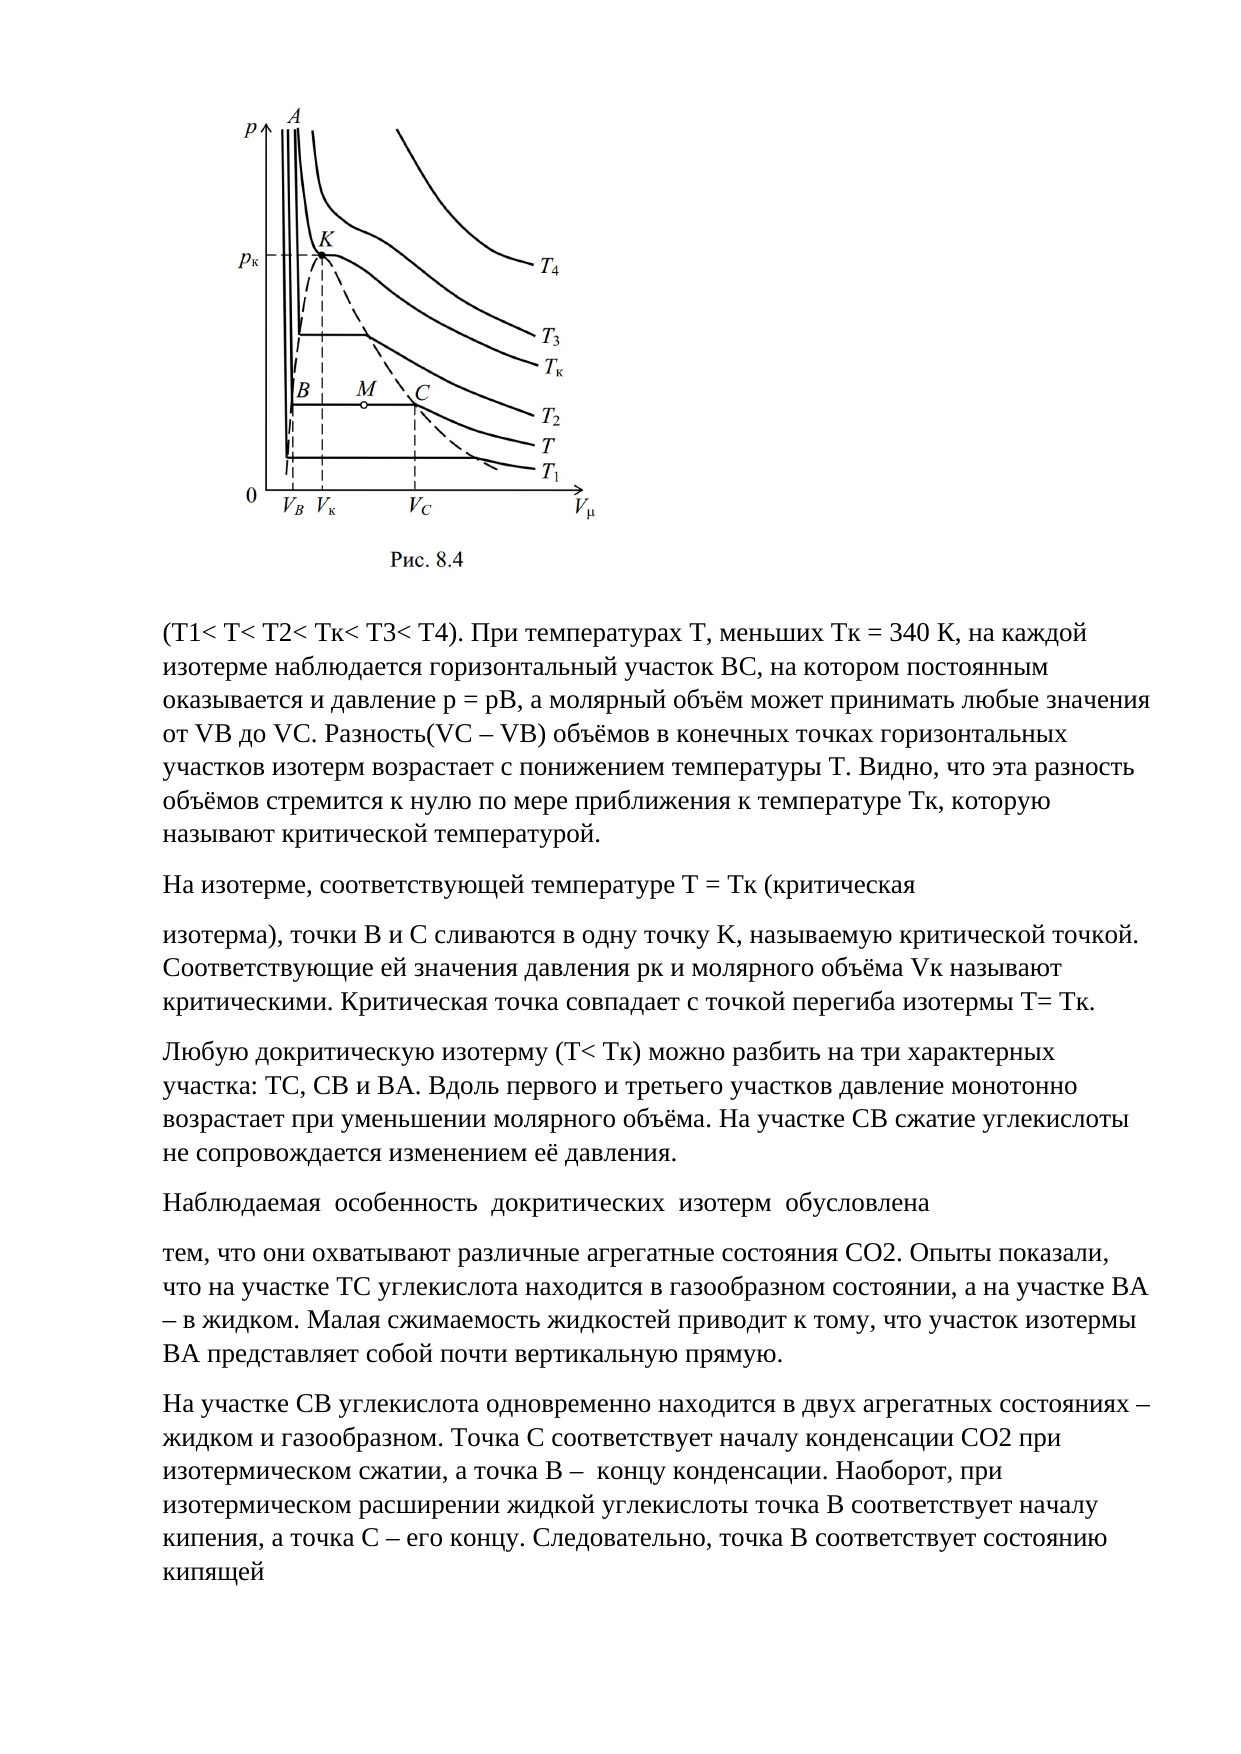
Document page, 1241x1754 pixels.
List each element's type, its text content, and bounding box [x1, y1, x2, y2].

text тем, что они охватывают различные агрегатные состояния СО2. Опыты показали, что на участке ТС углекислота находится в газообразном состоянии, а на участке ВА – в жидком. Малая сжимаемость жидкостей приводит к тому, что участок изотермы ВА представляет собой почти вертикальную прямую. [162, 1236, 1152, 1368]
text (Т1< Т< Т2< Tк< T3< Т4). При температурах Т, меньших Тк = 340 К, на каждой изотерме наблюдается горизонтальный участок ВС, на котором постоянным оказывается и давление р = рB, а молярный объём может принимать любые значения от VB до VC. Разность(VC – VB) объёмов в конечных точках горизонтальных участков изотерм возрастает с понижением температуры Т. Видно, что эта разность объёмов стремится к нулю по мере приближения к температуре Тк, которую называют критической температурой. [162, 616, 1152, 849]
text Наблюдаемая особенность докритических изотерм обусловлена [162, 1186, 1152, 1217]
text Любую докритическую изотерму (Т< Тк) можно разбить на три характерных участка: ТС, СВ и ВА. Вдоль первого и третьего участков давление монотонно возрастает при уменьшении молярного объёма. На участке СВ сжатие углекислоты не сопровождается изменением её давления. [162, 1035, 1152, 1167]
text изотерма), точки В и С сливаются в одну точку K, называемую критической точкой. Соответствующие ей значения давления рк и молярного объёма Vк называют критическими. Критическая точка совпадает с точкой перегиба изотермы Т= Тк. [162, 918, 1152, 1016]
text На участке СВ углекислота одновременно находится в двух агрегатных состояниях – жидком и газообразном. Точка С соответствует началу конденсации СО2 при изотермическом сжатии, а точка В – концу конденсации. Наоборот, при изотермическом расширении жидкой углекислоты точка В соответствует началу кипения, а точка С – его концу. Следовательно, точка В соответствует состоянию кипящей [162, 1387, 1152, 1586]
picture [162, 88, 637, 598]
text На изотерме, соответствующей температуре Т = Тк (критическая [162, 868, 1152, 899]
